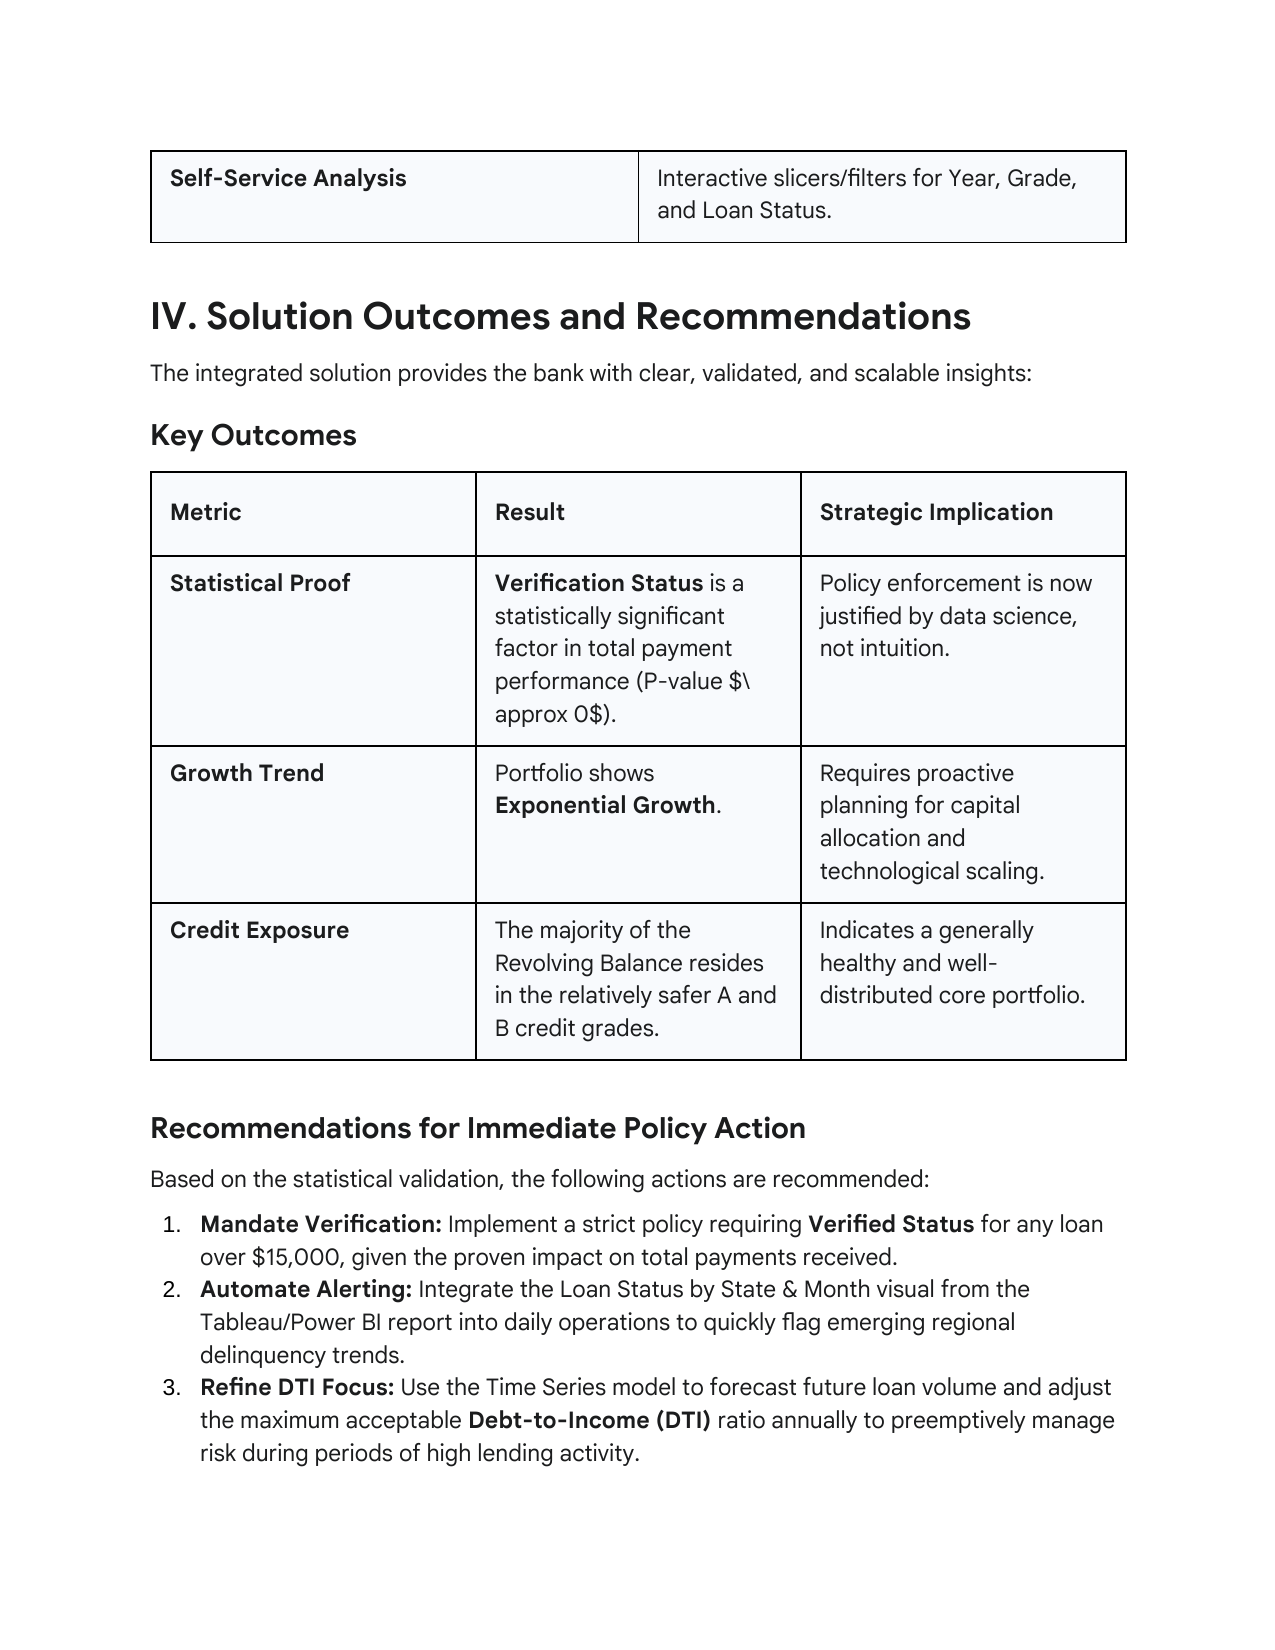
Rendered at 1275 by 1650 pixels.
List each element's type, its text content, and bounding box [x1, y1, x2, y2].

table_header Result [477, 473, 800, 555]
table_cell Verification Status is a statistically significant factor in total payment performance (P-value $\approx 0$). [477, 557, 800, 745]
subtitle Recommendations for Immediate Policy Action [150, 1111, 1125, 1147]
list Refine DTI Focus: Use the Time Series model to forecast future loan volume and adjust the maximum acceptable Debt-to-Income (DTI) ratio annually to preemptively manage risk during periods of high lending activity. [162, 1373, 1125, 1468]
list Mandate Verification: Implement a strict policy requiring Verified Status for any loan over $15,000, given the proven impact on total payments received. [162, 1210, 1125, 1271]
table_cell Credit Exposure [152, 904, 475, 1059]
list Automate Alerting: Integrate the Loan Status by State & Month visual from the Tableau/Power BI report into daily operations to quickly flag emerging regional delinquency trends. [162, 1275, 1125, 1369]
table_cell Self-Service Analysis [152, 152, 638, 242]
subtitle Key Outcomes [150, 417, 1125, 453]
table_header Strategic Implication [802, 473, 1125, 555]
table_cell Portfolio shows Exponential Growth. [477, 747, 800, 902]
text Based on the statistical validation, the following actions are recommended: [150, 1165, 1125, 1193]
table_cell The majority of the Revolving Balance resides in the relatively safer A and B credit grades. [477, 904, 800, 1059]
table_cell Interactive slicers/filters for Year, Grade, and Loan Status. [639, 152, 1125, 242]
table_cell Policy enforcement is now justified by data science, not intuition. [802, 557, 1125, 745]
table_cell Growth Trend [152, 747, 475, 902]
table_cell Statistical Proof [152, 557, 475, 745]
text The integrated solution provides the bank with clear, validated, and scalable insights: [150, 359, 1125, 388]
table_cell Requires proactive planning for capital allocation and technological scaling. [802, 747, 1125, 902]
subtitle IV. Solution Outcomes and Recommendations [150, 293, 1125, 340]
table_cell Indicates a generally healthy and well-distributed core portfolio. [802, 904, 1125, 1059]
table_header Metric [152, 473, 475, 555]
